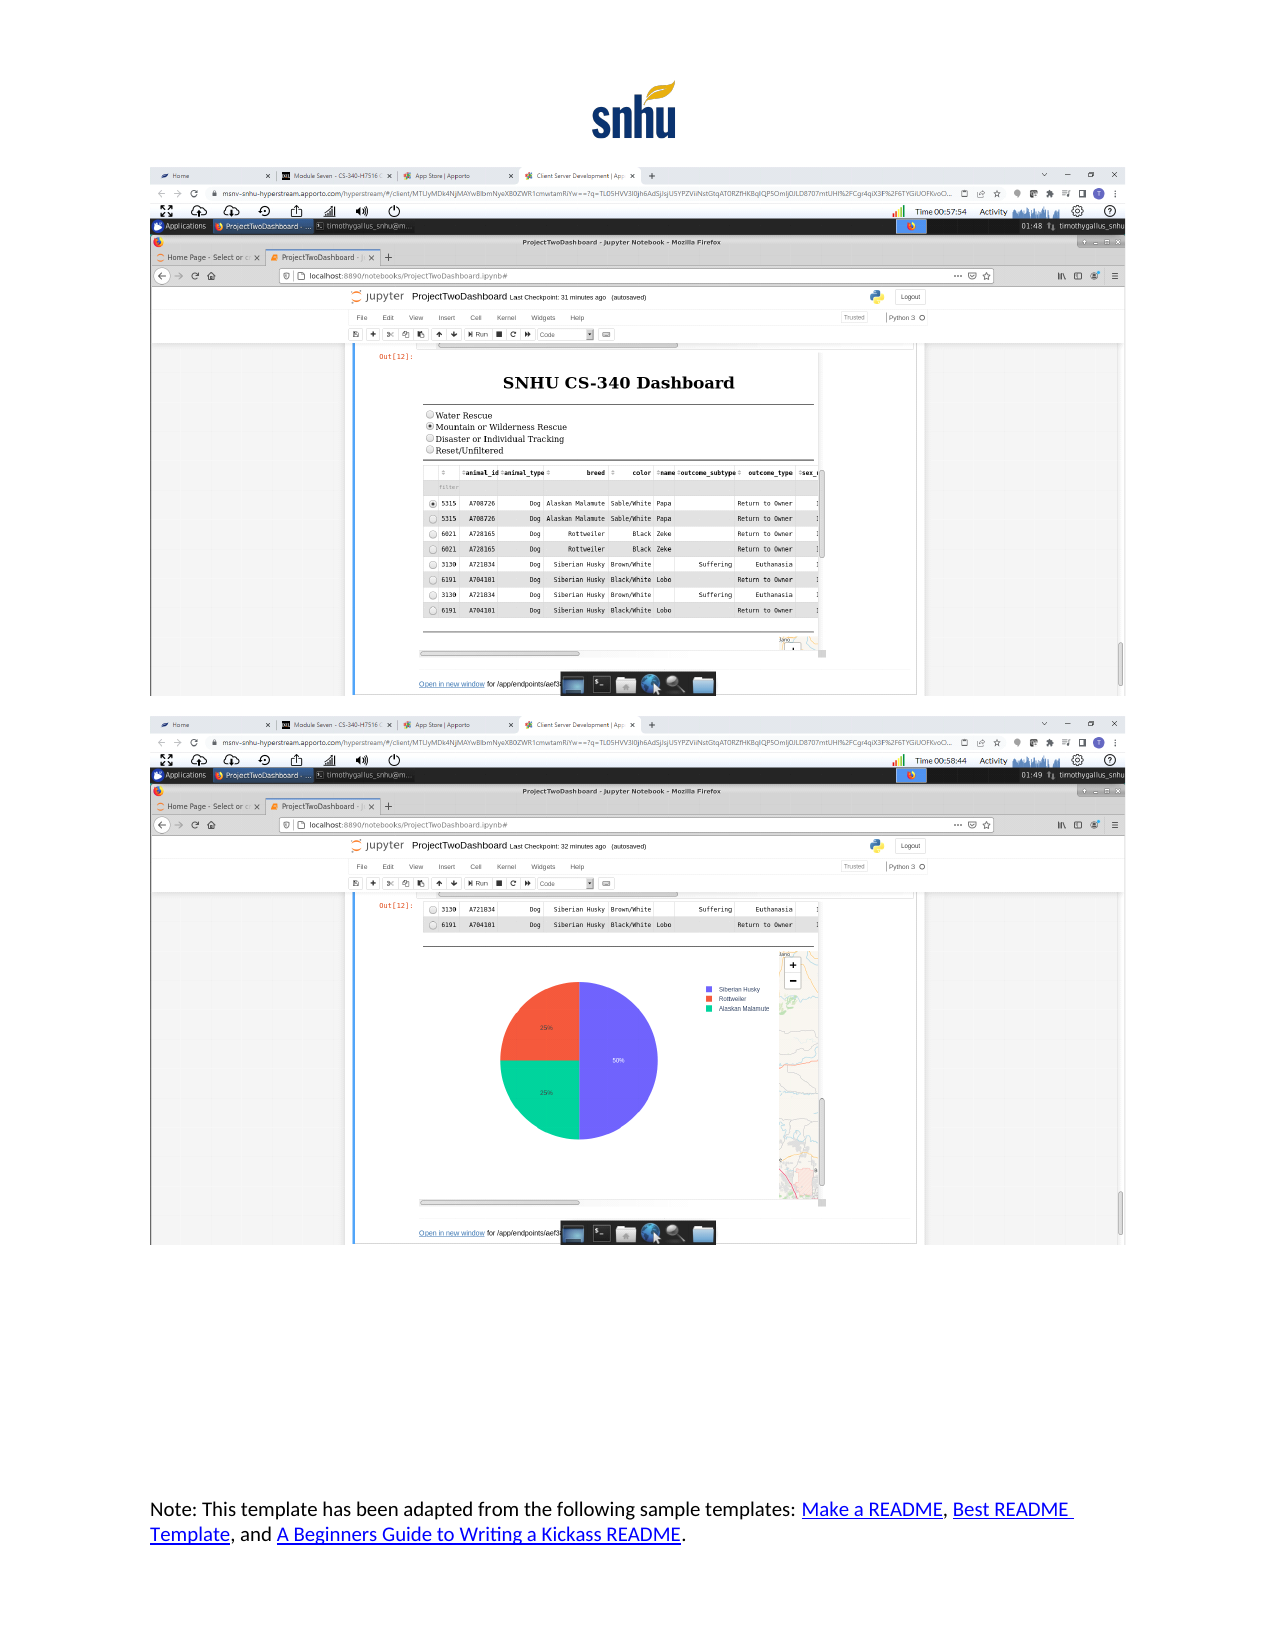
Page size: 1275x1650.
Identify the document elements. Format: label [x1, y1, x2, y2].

picture [150, 167, 1125, 696]
picture [573, 75, 702, 147]
picture [150, 716, 1125, 1245]
